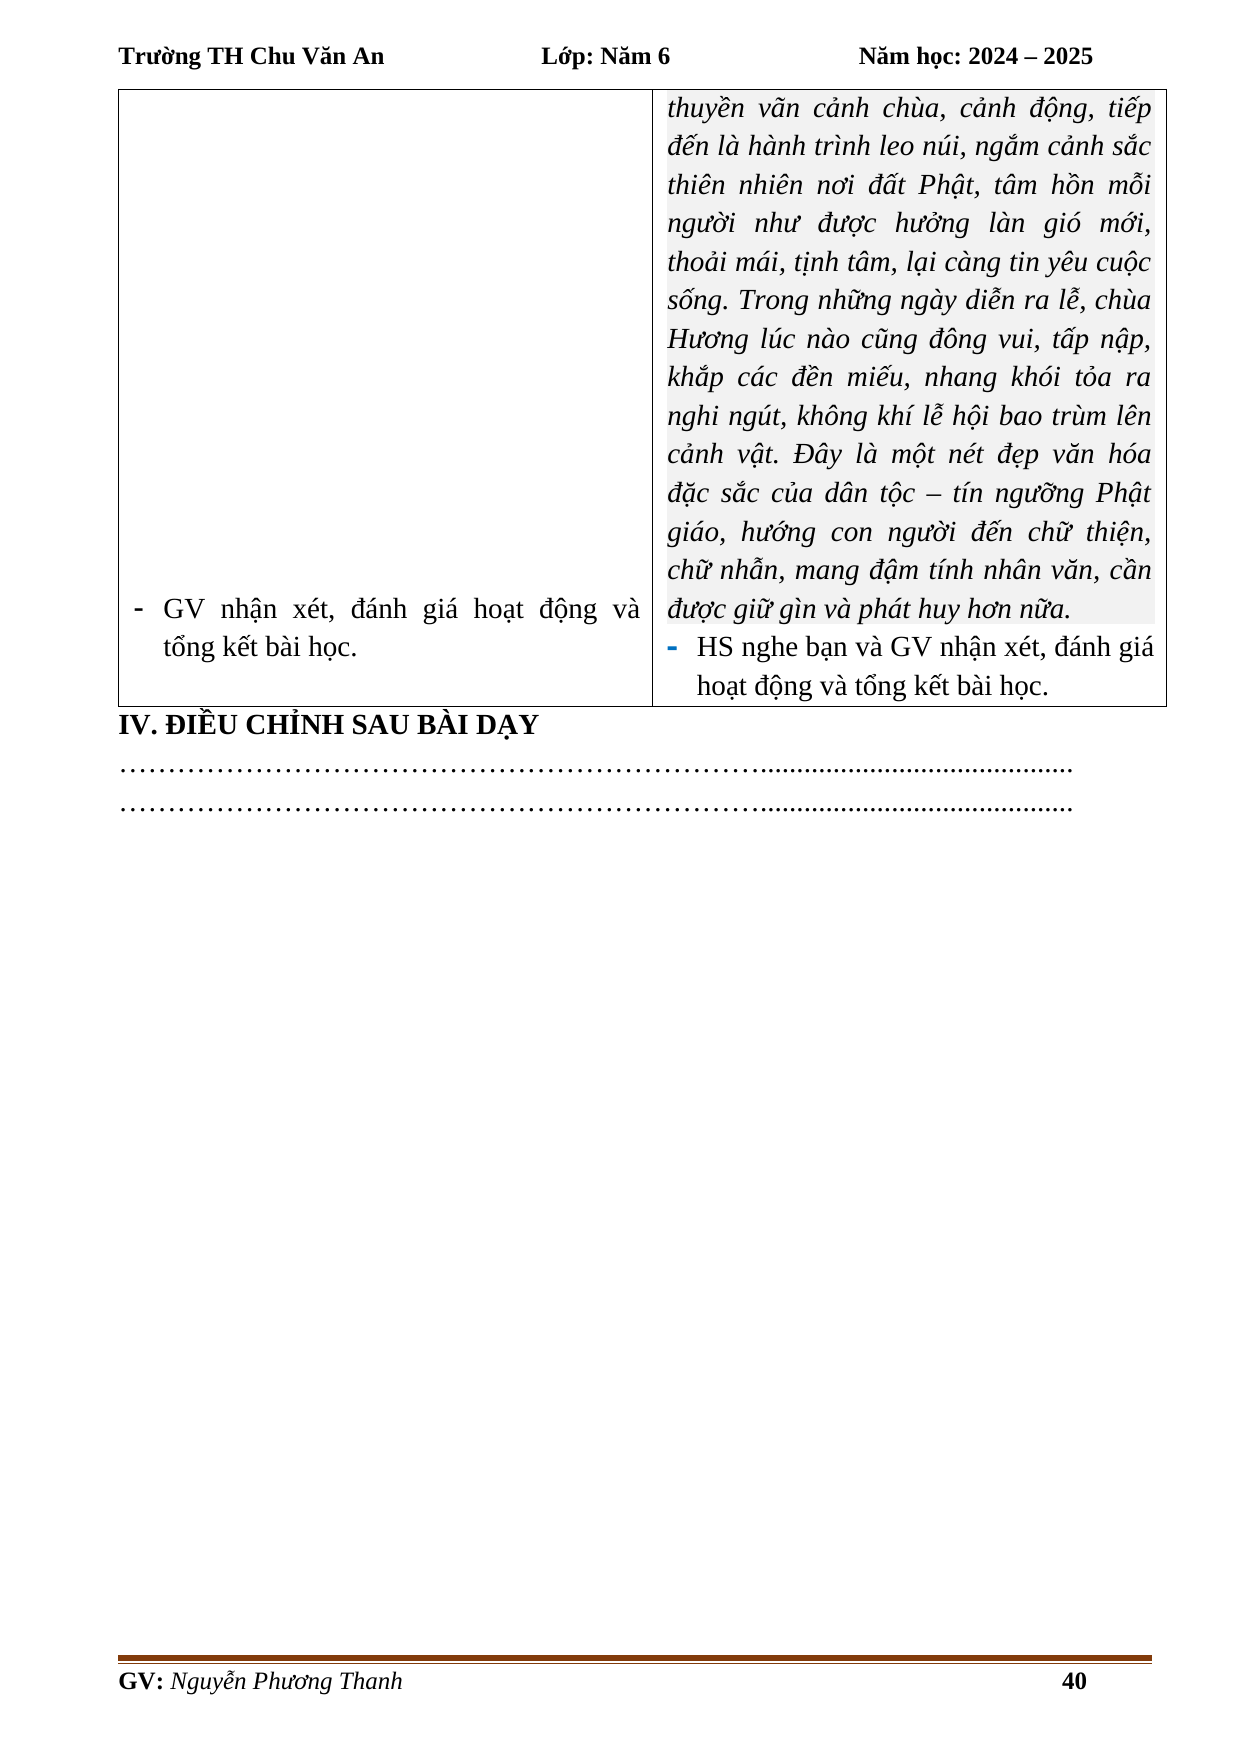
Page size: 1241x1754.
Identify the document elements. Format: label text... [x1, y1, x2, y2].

text …………………………………………………………........................................... [118, 745, 1152, 779]
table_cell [653, 90, 1166, 706]
text IV. ĐIỀU CHỈNH SAU BÀI DẠY [118, 707, 1152, 740]
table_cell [119, 90, 652, 706]
text …………………………………………………………........................................... [118, 784, 1152, 817]
